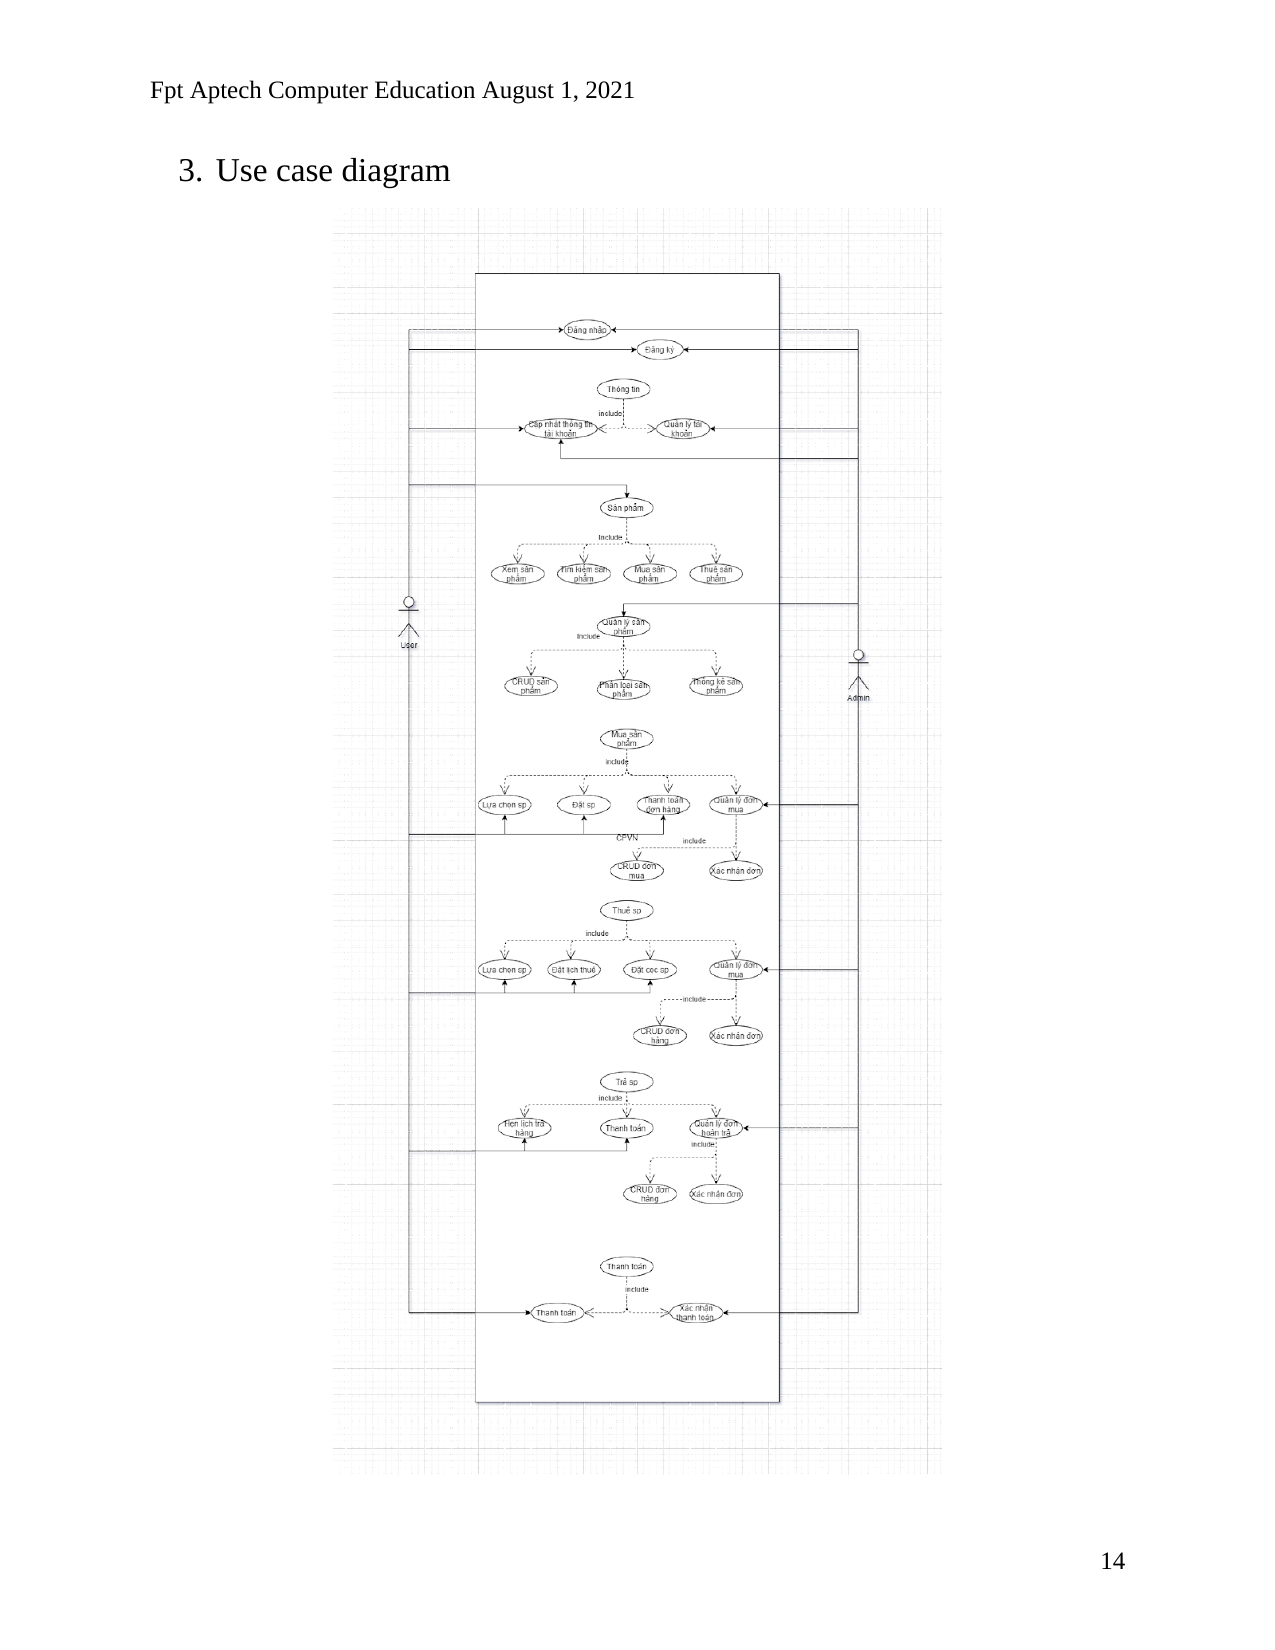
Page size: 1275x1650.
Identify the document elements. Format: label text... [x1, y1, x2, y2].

picture [332, 208, 943, 1475]
subtitle Use case diagram [178, 150, 1125, 188]
